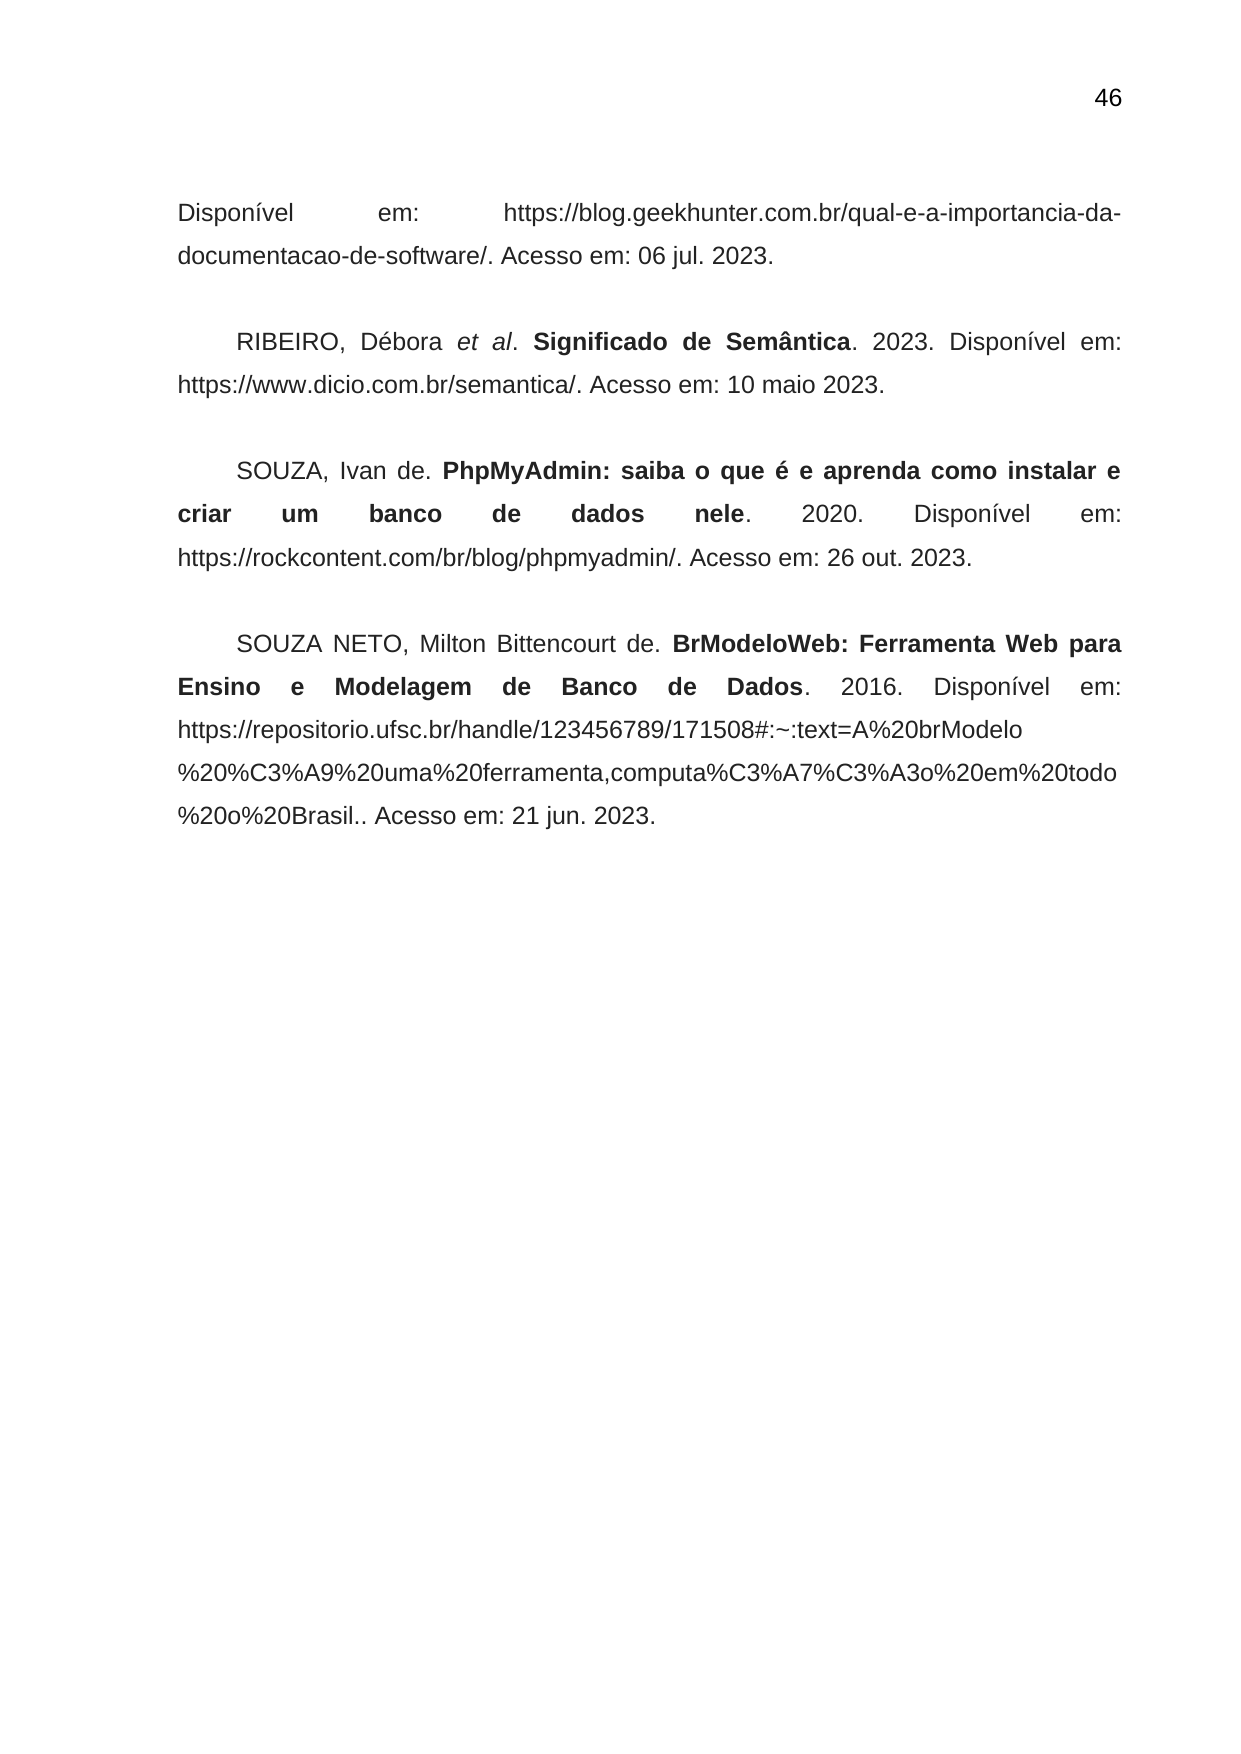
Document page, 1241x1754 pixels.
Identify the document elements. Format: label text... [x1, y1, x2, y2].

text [177, 198, 1122, 269]
text SOUZA, Ivan de. PhpMyAdmin: saiba o que é e aprenda como instalar e criar um banco de dados nele. 2020. Disponível em: https://rockcontent.com/br/blog/phpmyadmin/. Acesso em: 26 out. 2023. [177, 456, 1122, 571]
text RIBEIRO, Débora et al. Significado de Semântica. 2023. Disponível em: https://www.dicio.com.br/semantica/. Acesso em: 10 maio 2023. [177, 327, 1122, 399]
text SOUZA NETO, Milton Bittencourt de. BrModeloWeb: Ferramenta Web para Ensino e Modelagem de Banco de Dados. 2016. Disponível em: https://repositorio.ufsc.br/handle/123456789/171508#:~:text=A%20brModelo%20%C3%A9%20uma%20ferramenta,computa%C3%A7%C3%A3o%20em%20todo%20o%20Brasil.. Acesso em: 21 jun. 2023. [177, 629, 1122, 830]
